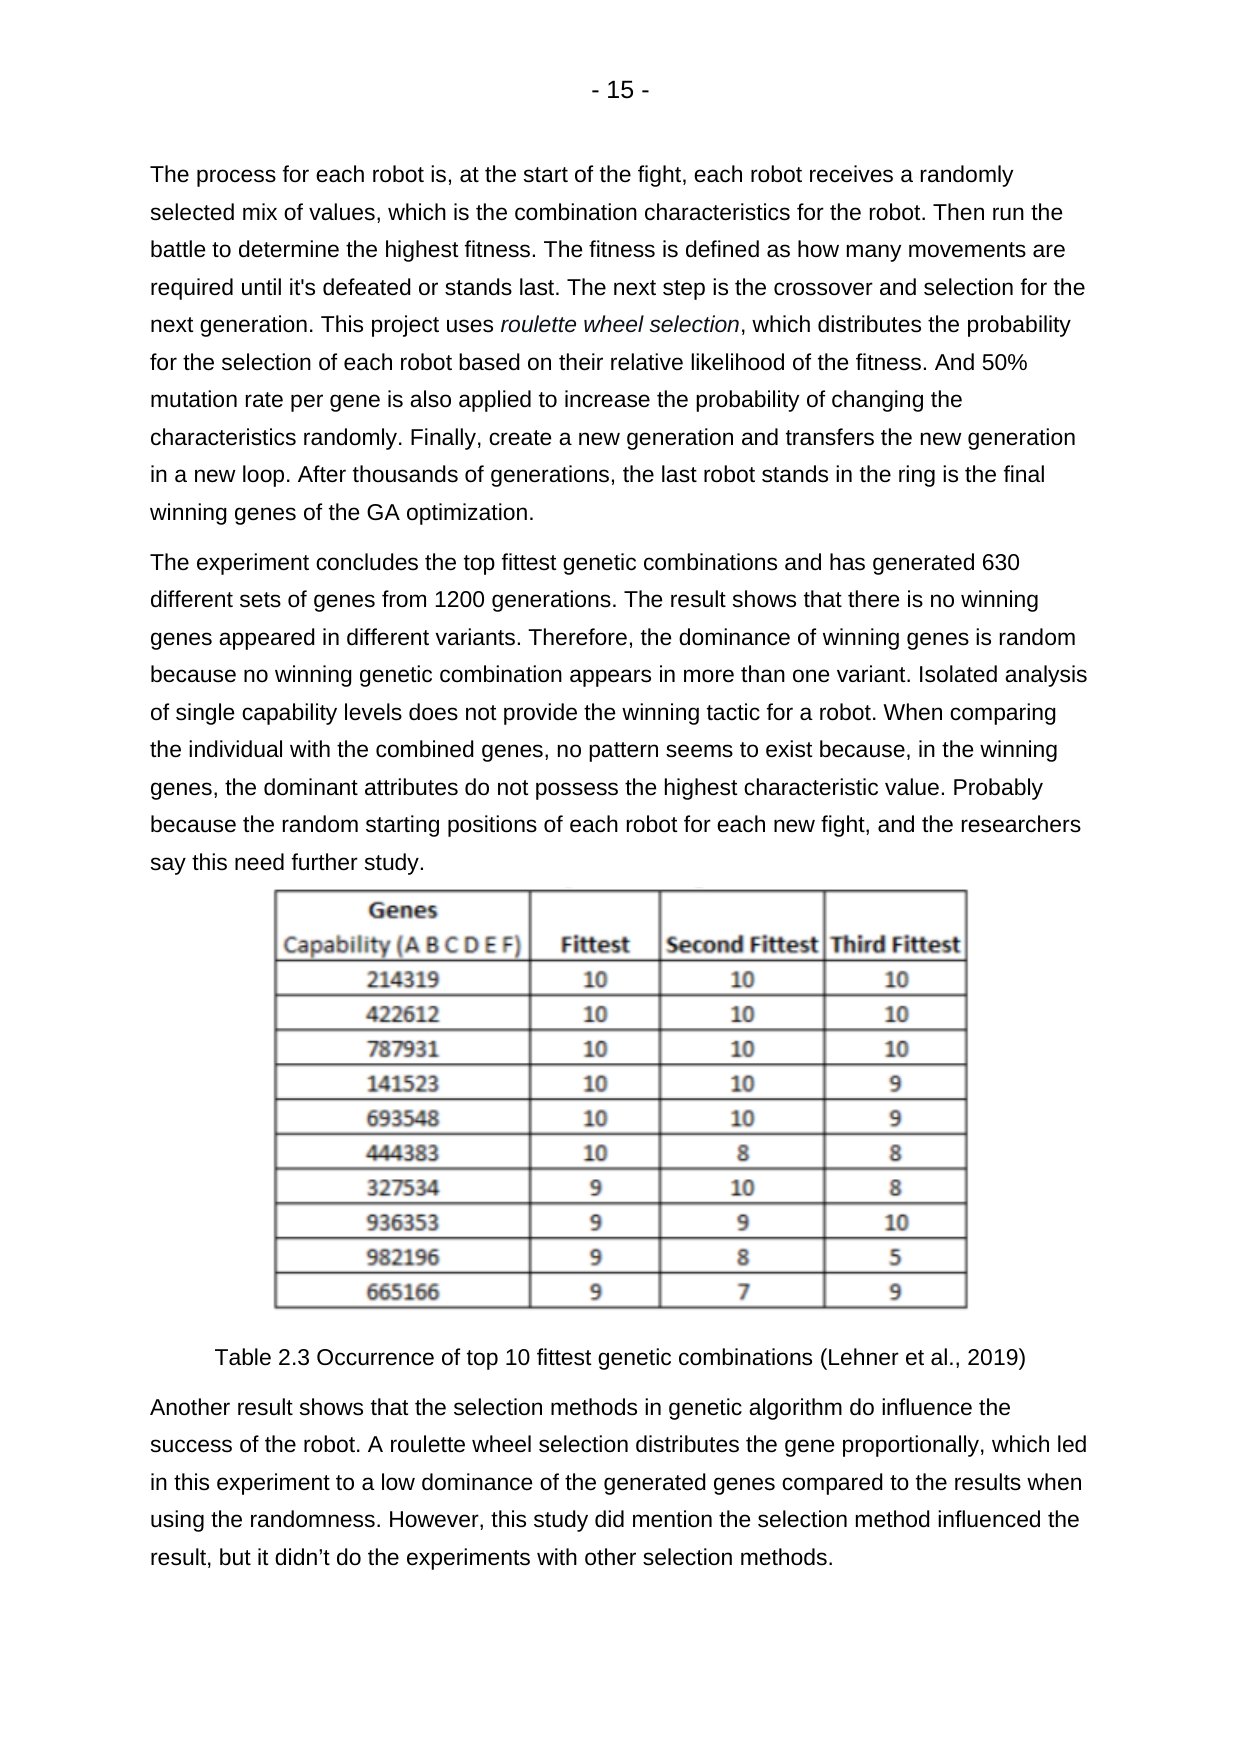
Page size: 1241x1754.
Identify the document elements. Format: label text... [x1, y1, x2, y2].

picture [272, 887, 969, 1320]
text The experiment concludes the top fittest genetic combinations and has generated 630 different sets of genes from 1200 generations. The result shows that there is no winning genes appeared in different variants. Therefore, the dominance of winning genes is random because no winning genetic combination appears in more than one variant. Isolated analysis of single capability levels does not provide the winning tactic for a robot. When comparing the individual with the combined genes, no pattern seems to exist because, in the winning genes, the dominant attributes do not possess the highest characteristic value. Probably because the random starting positions of each robot for each new fight, and the researchers say this need further study. [150, 537, 1090, 875]
text The process for each robot is, at the start of the fight, each robot receives a randomly selected mix of values, which is the combination characteristics for the robot. Then run the battle to determine the highest fitness. The fitness is defined as how many movements are required until it's defeated or stands last. The next step is the crossover and selection for the next generation. This project uses roulette wheel selection, which distributes the probability for the selection of each robot based on their relative likelihood of the fitness. And 50% mutation rate per gene is also applied to increase the probability of changing the characteristics randomly. Finally, create a new generation and transfers the new generation in a new loop. After thousands of generations, the last robot stands in the ring is the final winning genes of the GA optimization. [150, 150, 1090, 525]
text Table 2.3 Occurrence of top 10 fittest genetic combinations (Lehner et al., 2019) [150, 1332, 1090, 1370]
text Another result shows that the selection methods in genetic algorithm do influence the success of the robot. A roulette wheel selection distributes the gene proportionally, which led in this experiment to a low dominance of the generated genes compared to the results when using the randomness. However, this study did mention the selection method influenced the result, but it didn’t do the experiments with other selection methods. [150, 1382, 1090, 1570]
